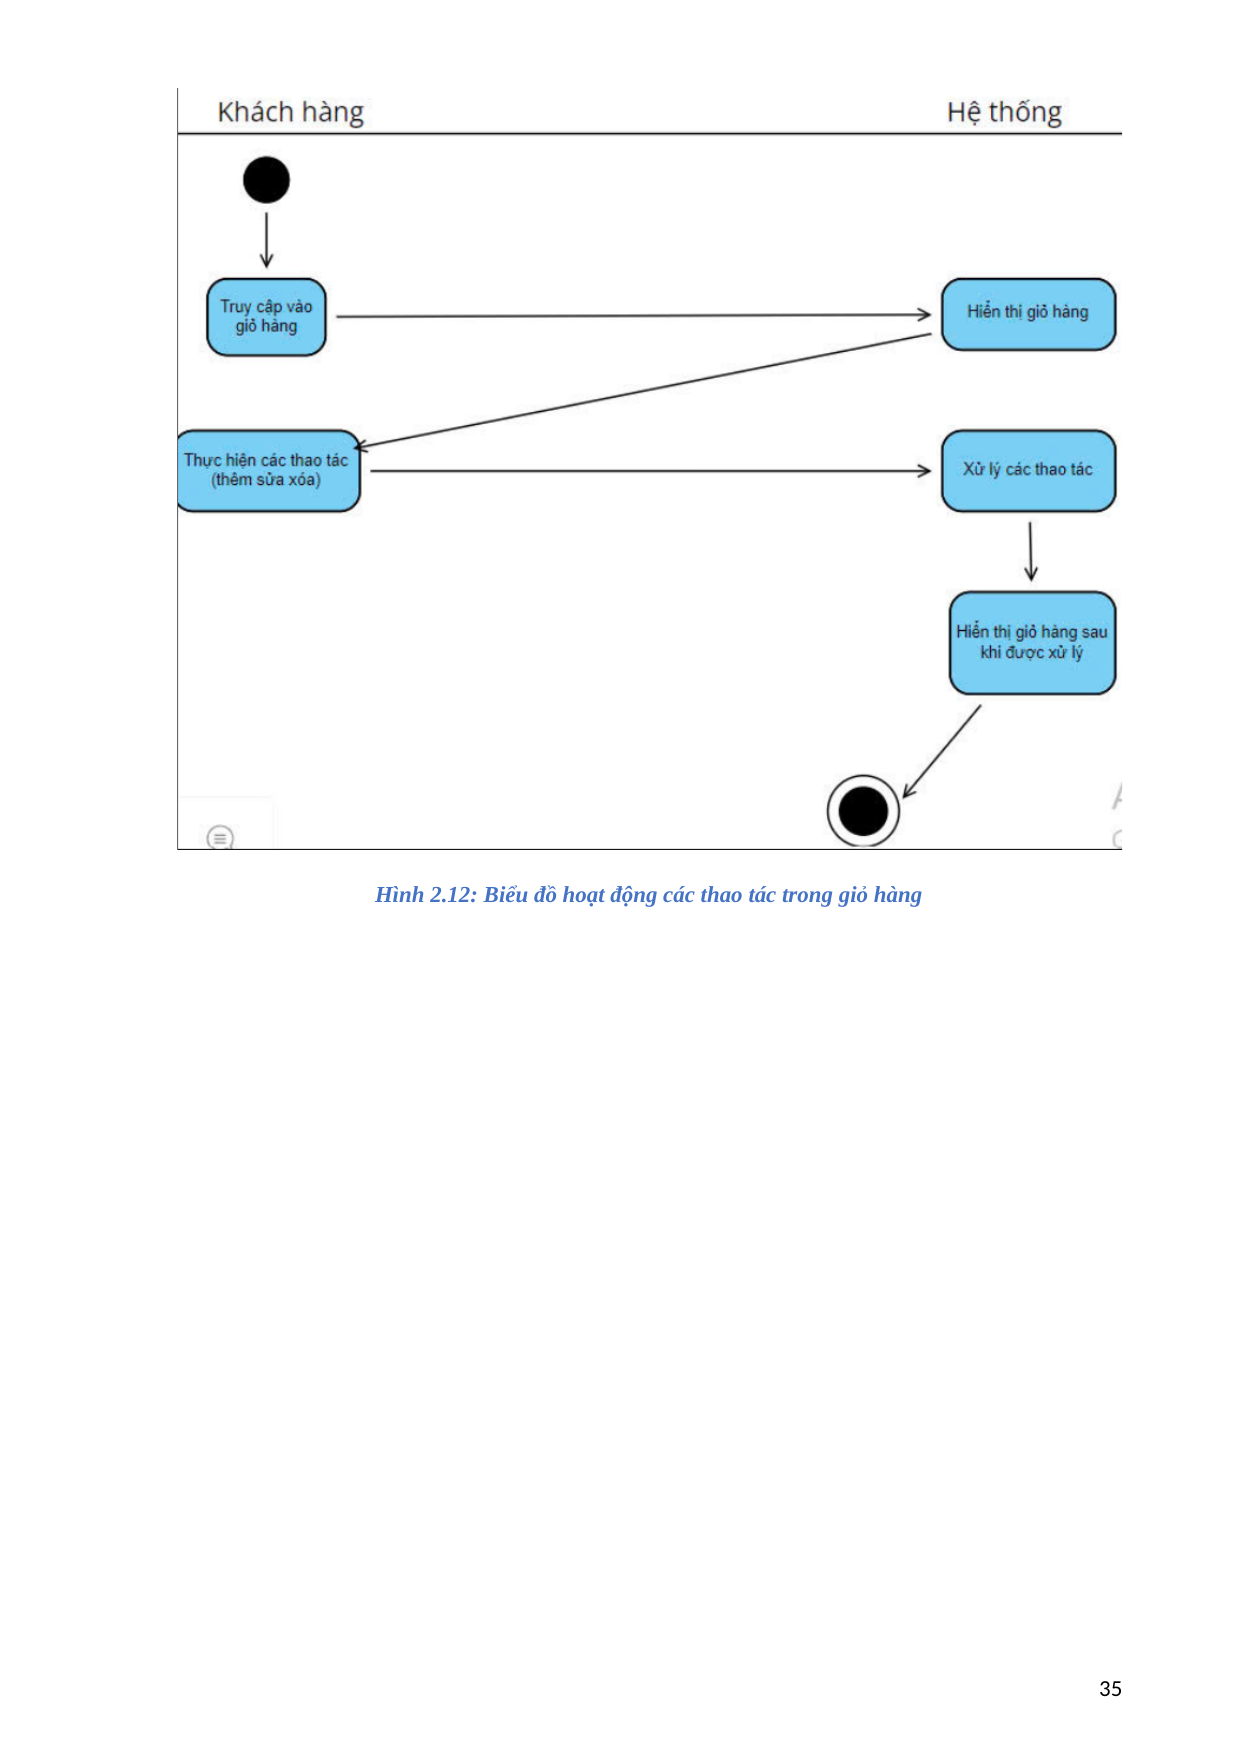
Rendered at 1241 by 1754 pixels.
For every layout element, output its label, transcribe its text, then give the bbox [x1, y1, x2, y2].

picture [177, 88, 1123, 850]
text Hình 2.12: Biểu đồ hoạt động các thao tác trong giỏ hàng [177, 882, 1122, 908]
